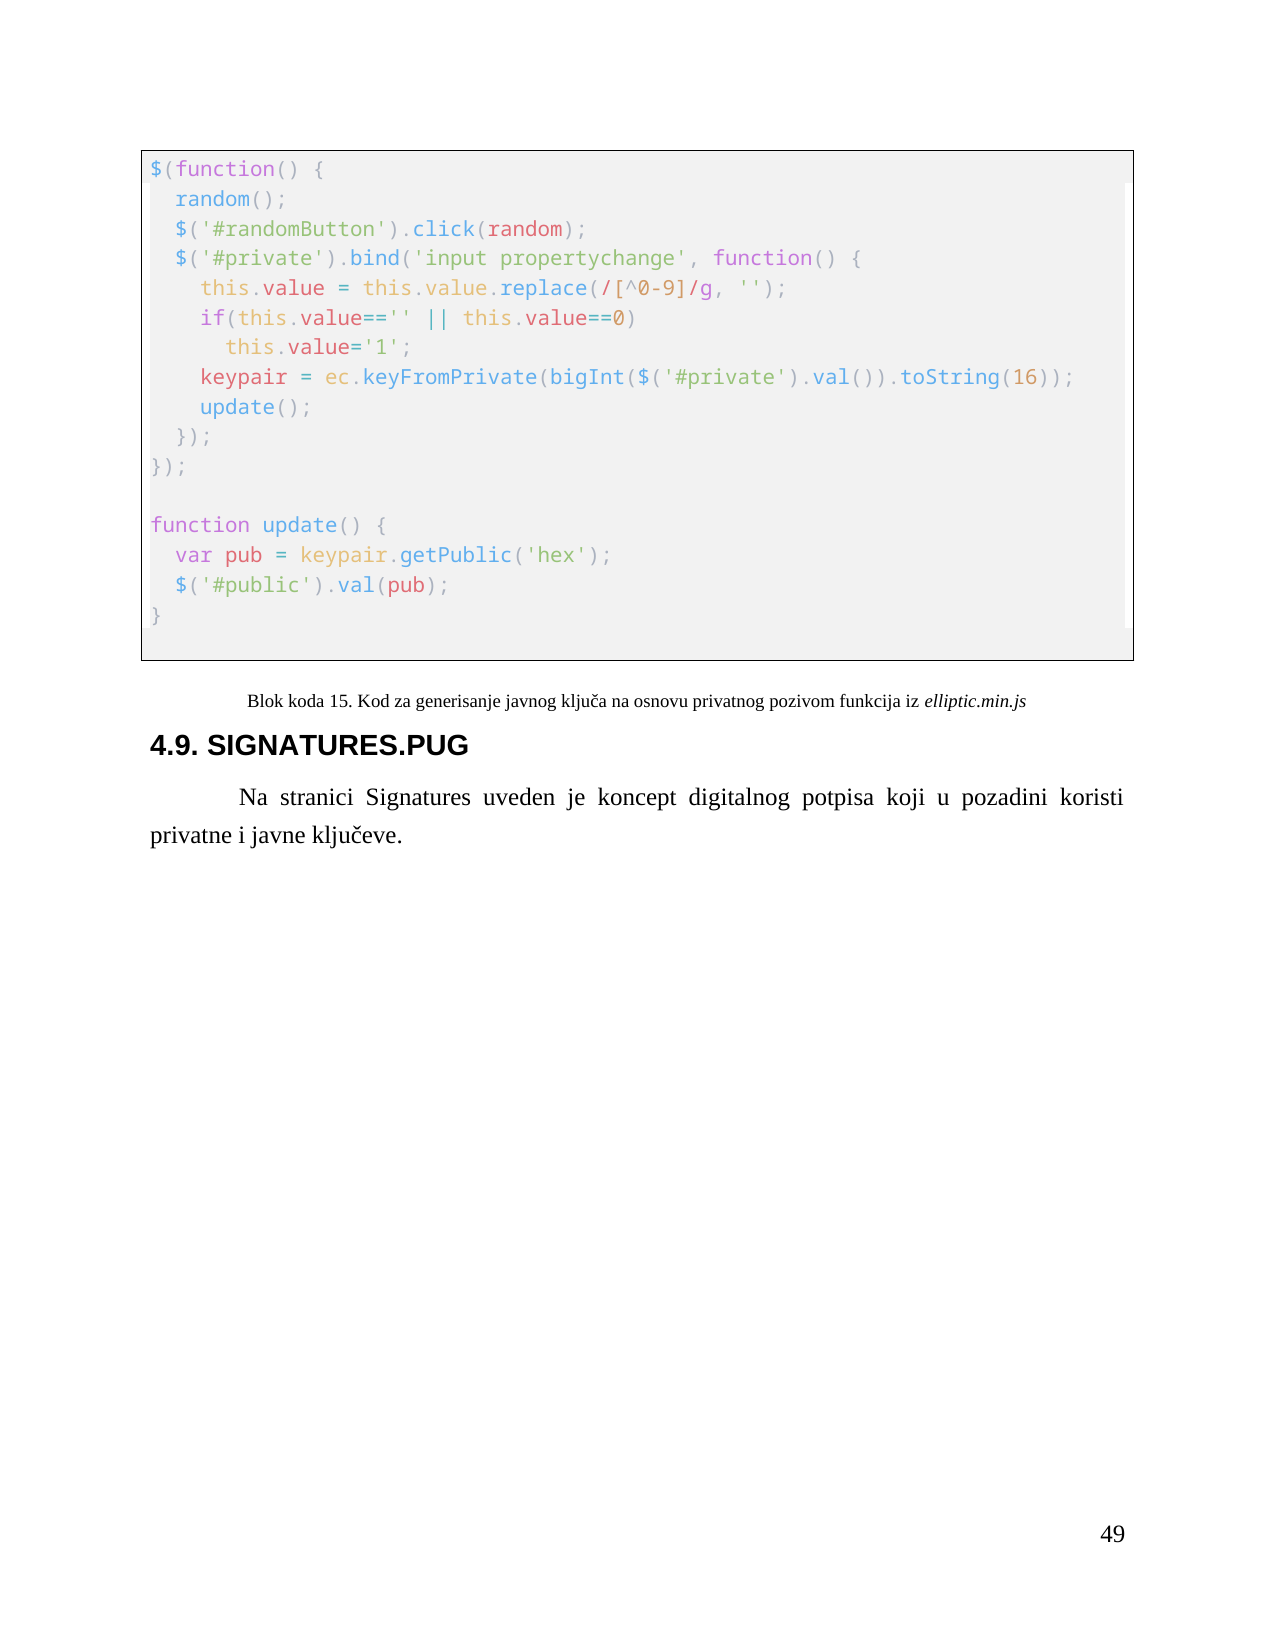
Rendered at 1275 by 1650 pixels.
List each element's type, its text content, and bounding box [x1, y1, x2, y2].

text }); [150, 450, 1125, 480]
text var pub = keypair.getPublic('hex'); [150, 539, 1125, 569]
text update(); [150, 391, 1125, 420]
text $('#private').bind('input propertychange', function() { [150, 242, 1125, 272]
text }); [150, 420, 1125, 450]
text $('#randomButton').click(random); [150, 212, 1125, 242]
text Na stranici Signatures uveden je koncept digitalnog potpisa koji u pozadini koristi privatne i javne ključeve. [150, 773, 1125, 848]
subtitle Signatures.pug [150, 723, 1125, 761]
text random(); [150, 183, 1125, 212]
text $(function() { [142, 151, 1133, 183]
text this.value='1'; [150, 331, 1125, 361]
text function update() { [150, 509, 1125, 539]
text $('#public').val(pub); [150, 569, 1125, 598]
text keypair = ec.keyFromPrivate(bigInt($('#private').val()).toString(16)); [150, 361, 1125, 391]
text } [150, 598, 1125, 625]
text Blok koda 15. Kod za generisanje javnog ključa na osnovu privatnog pozivom funkcija iz elliptic.min.js [150, 673, 1125, 711]
text this.value = this.value.replace(/[^0-9]/g, ''); [150, 272, 1125, 302]
text if(this.value=='' || this.value==0) [150, 302, 1125, 331]
